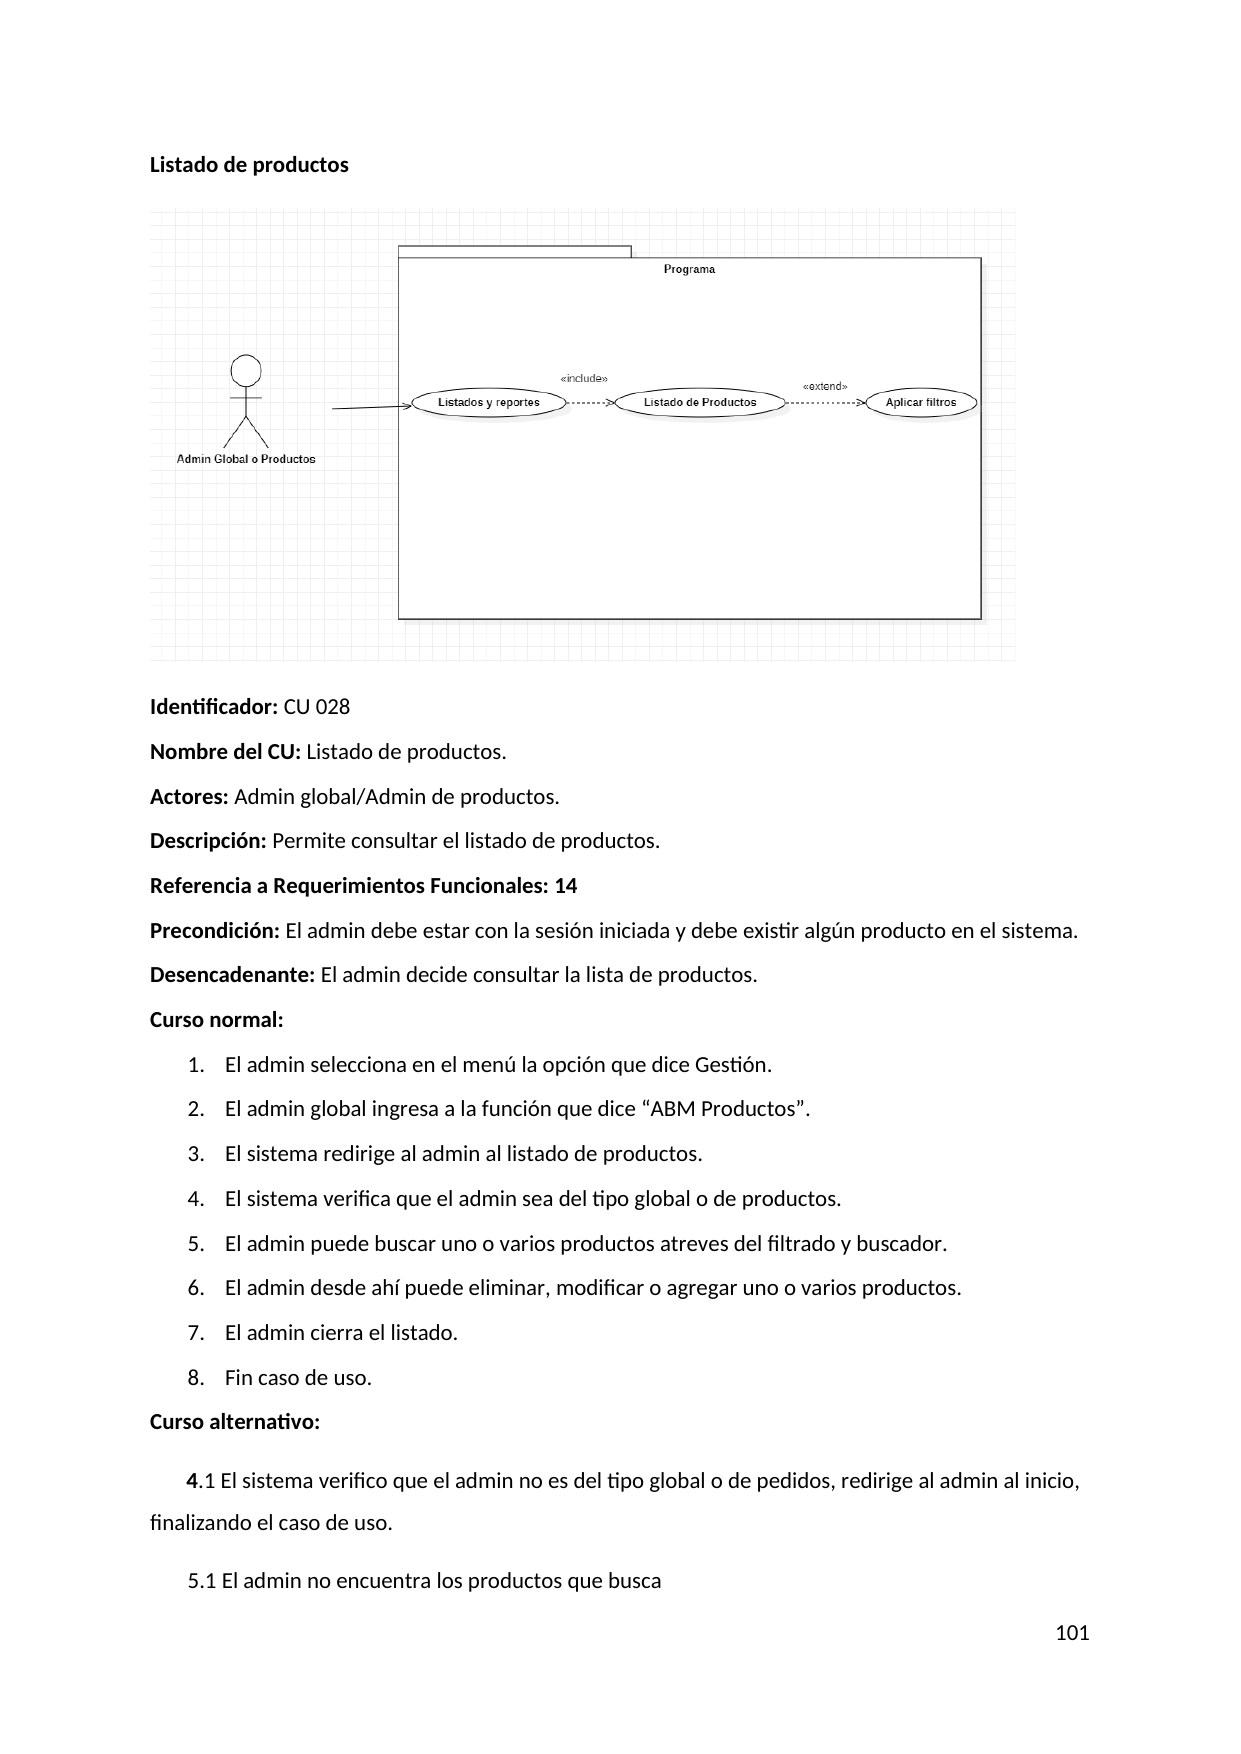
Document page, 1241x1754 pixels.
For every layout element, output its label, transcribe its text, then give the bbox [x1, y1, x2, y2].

list El sistema redirige al admin al listado de productos. [187, 1139, 1090, 1167]
text 5.1 El admin no encuentra los productos que busca [187, 1567, 1090, 1595]
text Curso normal: [150, 1005, 1090, 1033]
text Nombre del CU: Listado de productos. [150, 737, 1090, 765]
text 4.1 El sistema verifico que el admin no es del tipo global o de pedidos, redirige al admin al inicio, finalizando el caso de uso. [150, 1466, 1090, 1536]
list El sistema verifica que el admin sea del tipo global o de productos. [187, 1184, 1090, 1212]
text Referencia a Requerimientos Funcionales: 14 [150, 871, 1090, 899]
list Fin caso de uso. [187, 1363, 1090, 1391]
text Listado de productos [150, 150, 1090, 178]
text Desencadenante: El admin decide consultar la lista de productos. [150, 961, 1090, 988]
list El admin puede buscar uno o varios productos atreves del filtrado y buscador. [187, 1229, 1090, 1257]
text Identificador: CU 028 [150, 692, 1090, 720]
text Curso alternativo: [150, 1407, 1090, 1435]
list El admin selecciona en el menú la opción que dice Gestión. [187, 1050, 1090, 1078]
list El admin cierra el listado. [187, 1318, 1090, 1346]
text Precondición: El admin debe estar con la sesión iniciada y debe existir algún producto en el sistema. [150, 916, 1090, 944]
picture [150, 208, 1016, 662]
list El admin global ingresa a la función que dice “ABM Productos”. [187, 1094, 1090, 1123]
list El admin desde ahí puede eliminar, modificar o agregar uno o varios productos. [187, 1273, 1090, 1301]
text Descripción: Permite consultar el listado de productos. [150, 826, 1090, 854]
text Actores: Admin global/Admin de productos. [150, 782, 1090, 810]
